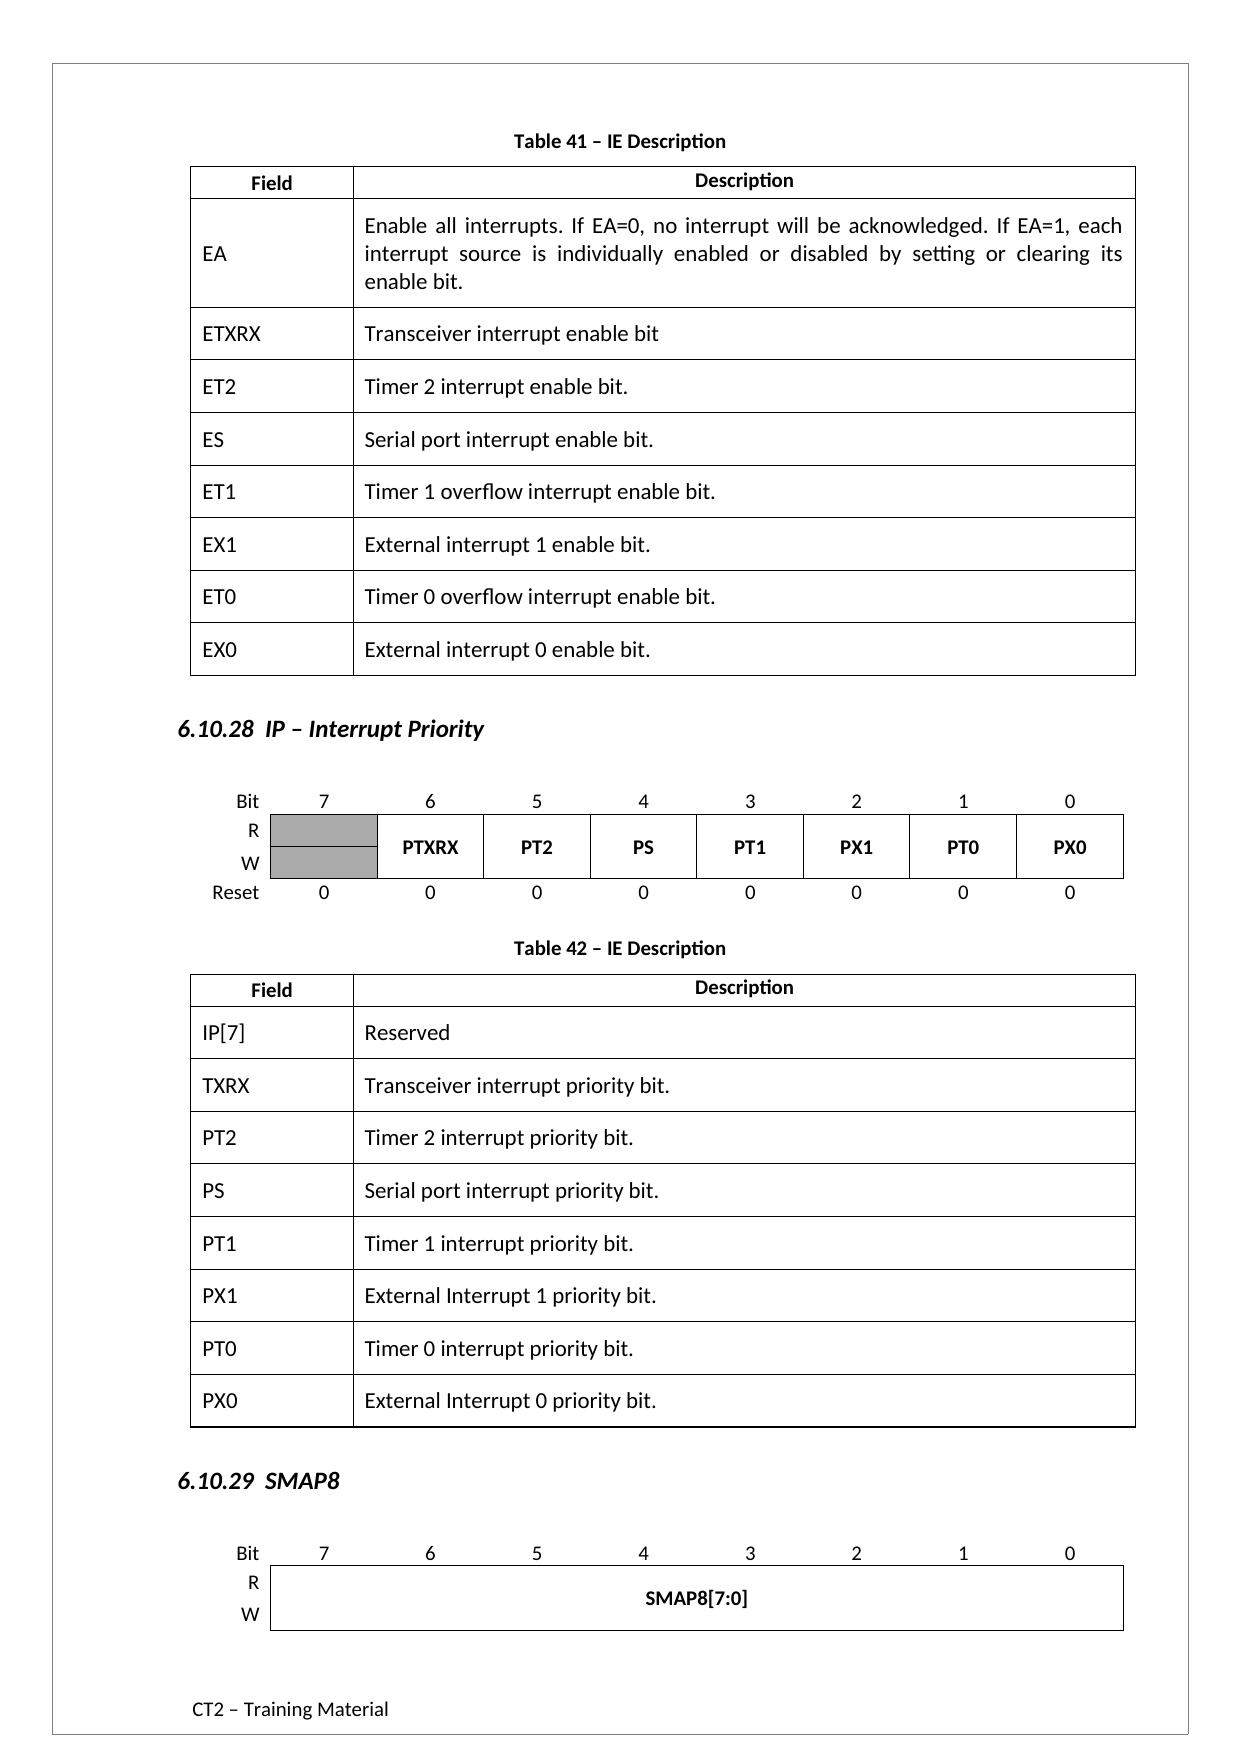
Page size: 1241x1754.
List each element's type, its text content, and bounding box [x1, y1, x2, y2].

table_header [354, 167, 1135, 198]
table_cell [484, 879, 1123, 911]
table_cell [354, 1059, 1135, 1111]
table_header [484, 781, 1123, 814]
subtitle IP – Interrupt Priority [117, 713, 1123, 744]
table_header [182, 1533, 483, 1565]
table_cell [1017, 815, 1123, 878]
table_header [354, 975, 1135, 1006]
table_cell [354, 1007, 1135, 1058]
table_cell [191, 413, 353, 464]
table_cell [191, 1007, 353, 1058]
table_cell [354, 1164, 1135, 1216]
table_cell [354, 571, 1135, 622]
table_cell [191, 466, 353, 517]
text Table 41 – IE Description [117, 128, 1123, 153]
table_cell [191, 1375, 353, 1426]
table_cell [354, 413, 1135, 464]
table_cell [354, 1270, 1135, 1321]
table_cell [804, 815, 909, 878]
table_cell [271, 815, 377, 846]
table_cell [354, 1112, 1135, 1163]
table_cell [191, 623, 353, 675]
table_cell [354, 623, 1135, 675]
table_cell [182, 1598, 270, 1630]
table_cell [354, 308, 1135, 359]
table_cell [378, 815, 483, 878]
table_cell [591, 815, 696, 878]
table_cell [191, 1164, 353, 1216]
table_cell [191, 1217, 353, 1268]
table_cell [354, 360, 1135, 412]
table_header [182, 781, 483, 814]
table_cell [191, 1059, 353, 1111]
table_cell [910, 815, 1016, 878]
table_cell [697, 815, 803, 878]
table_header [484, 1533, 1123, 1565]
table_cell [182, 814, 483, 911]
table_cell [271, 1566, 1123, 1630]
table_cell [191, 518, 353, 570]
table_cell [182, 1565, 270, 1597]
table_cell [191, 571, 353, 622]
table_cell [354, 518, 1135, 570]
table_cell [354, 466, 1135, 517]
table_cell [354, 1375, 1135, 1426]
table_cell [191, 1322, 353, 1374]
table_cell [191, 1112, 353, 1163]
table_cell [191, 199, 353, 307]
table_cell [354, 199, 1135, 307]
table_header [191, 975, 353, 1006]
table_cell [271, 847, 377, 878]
subtitle SMAP8 [117, 1465, 1123, 1495]
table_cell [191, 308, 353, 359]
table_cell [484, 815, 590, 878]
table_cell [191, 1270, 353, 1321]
text Table 42 – IE Description [117, 936, 1123, 961]
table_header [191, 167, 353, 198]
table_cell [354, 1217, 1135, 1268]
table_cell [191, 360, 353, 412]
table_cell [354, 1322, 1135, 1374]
